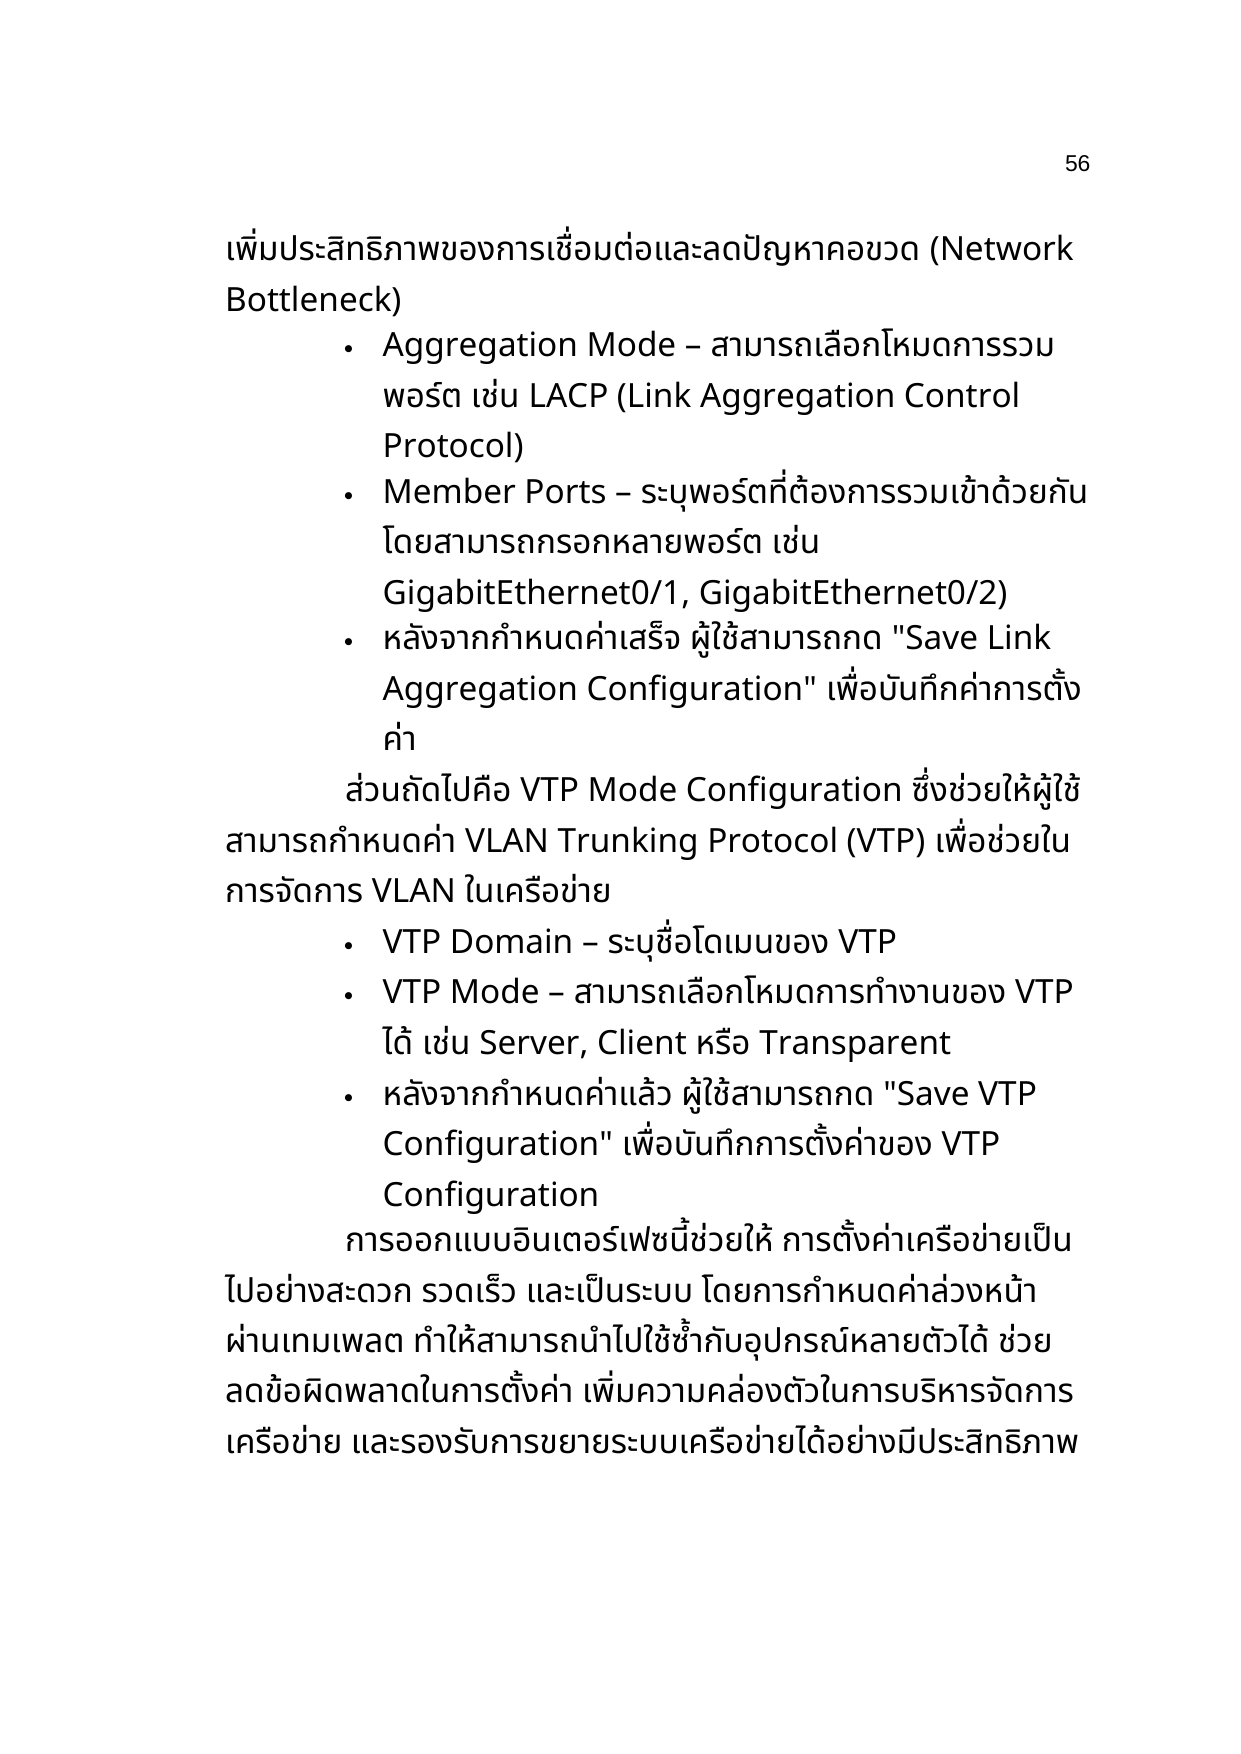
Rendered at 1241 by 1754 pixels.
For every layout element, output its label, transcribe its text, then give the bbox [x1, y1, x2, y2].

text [225, 225, 1090, 321]
text การออกแบบอินเตอร์เฟซนี้ช่วยให้ การตั้งค่าเครือข่ายเป็นไปอย่างสะดวก รวดเร็ว และเป็นระบบ โดยการกำหนดค่าล่วงหน้าผ่านเทมเพลต ทำให้สามารถนำไปใช้ซ้ำกับอุปกรณ์หลายตัวได้ ช่วยลดข้อผิดพลาดในการตั้งค่า เพิ่มความคล่องตัวในการบริหารจัดการเครือข่าย และรองรับการขยายระบบเครือข่ายได้อย่างมีประสิทธิภาพ [225, 1216, 1090, 1468]
list หลังจากกำหนดค่าแล้ว ผู้ใช้สามารถกด "Save VTP Configuration" เพื่อบันทึกการตั้งค่าของ VTP Configuration [345, 1069, 1090, 1216]
text ส่วนถัดไปคือ VTP Mode Configuration ซึ่งช่วยให้ผู้ใช้สามารถกำหนดค่า VLAN Trunking Protocol (VTP) เพื่อช่วยในการจัดการ VLAN ในเครือข่าย [225, 766, 1090, 918]
list VTP Domain – ระบุชื่อโดเมนของ VTP [345, 918, 1090, 968]
list หลังจากกำหนดค่าเสร็จ ผู้ใช้สามารถกด "Save Link Aggregation Configuration" เพื่อบันทึกค่าการตั้งค่า [345, 614, 1090, 766]
list Aggregation Mode – สามารถเลือกโหมดการรวมพอร์ต เช่น LACP (Link Aggregation Control Protocol) [345, 321, 1090, 468]
list Member Ports – ระบุพอร์ตที่ต้องการรวมเข้าด้วยกัน โดยสามารถกรอกหลายพอร์ต เช่น GigabitEthernet0/1, GigabitEthernet0/2) [345, 468, 1090, 614]
list VTP Mode – สามารถเลือกโหมดการทำงานของ VTP ได้ เช่น Server, Client หรือ Transparent [345, 968, 1090, 1069]
